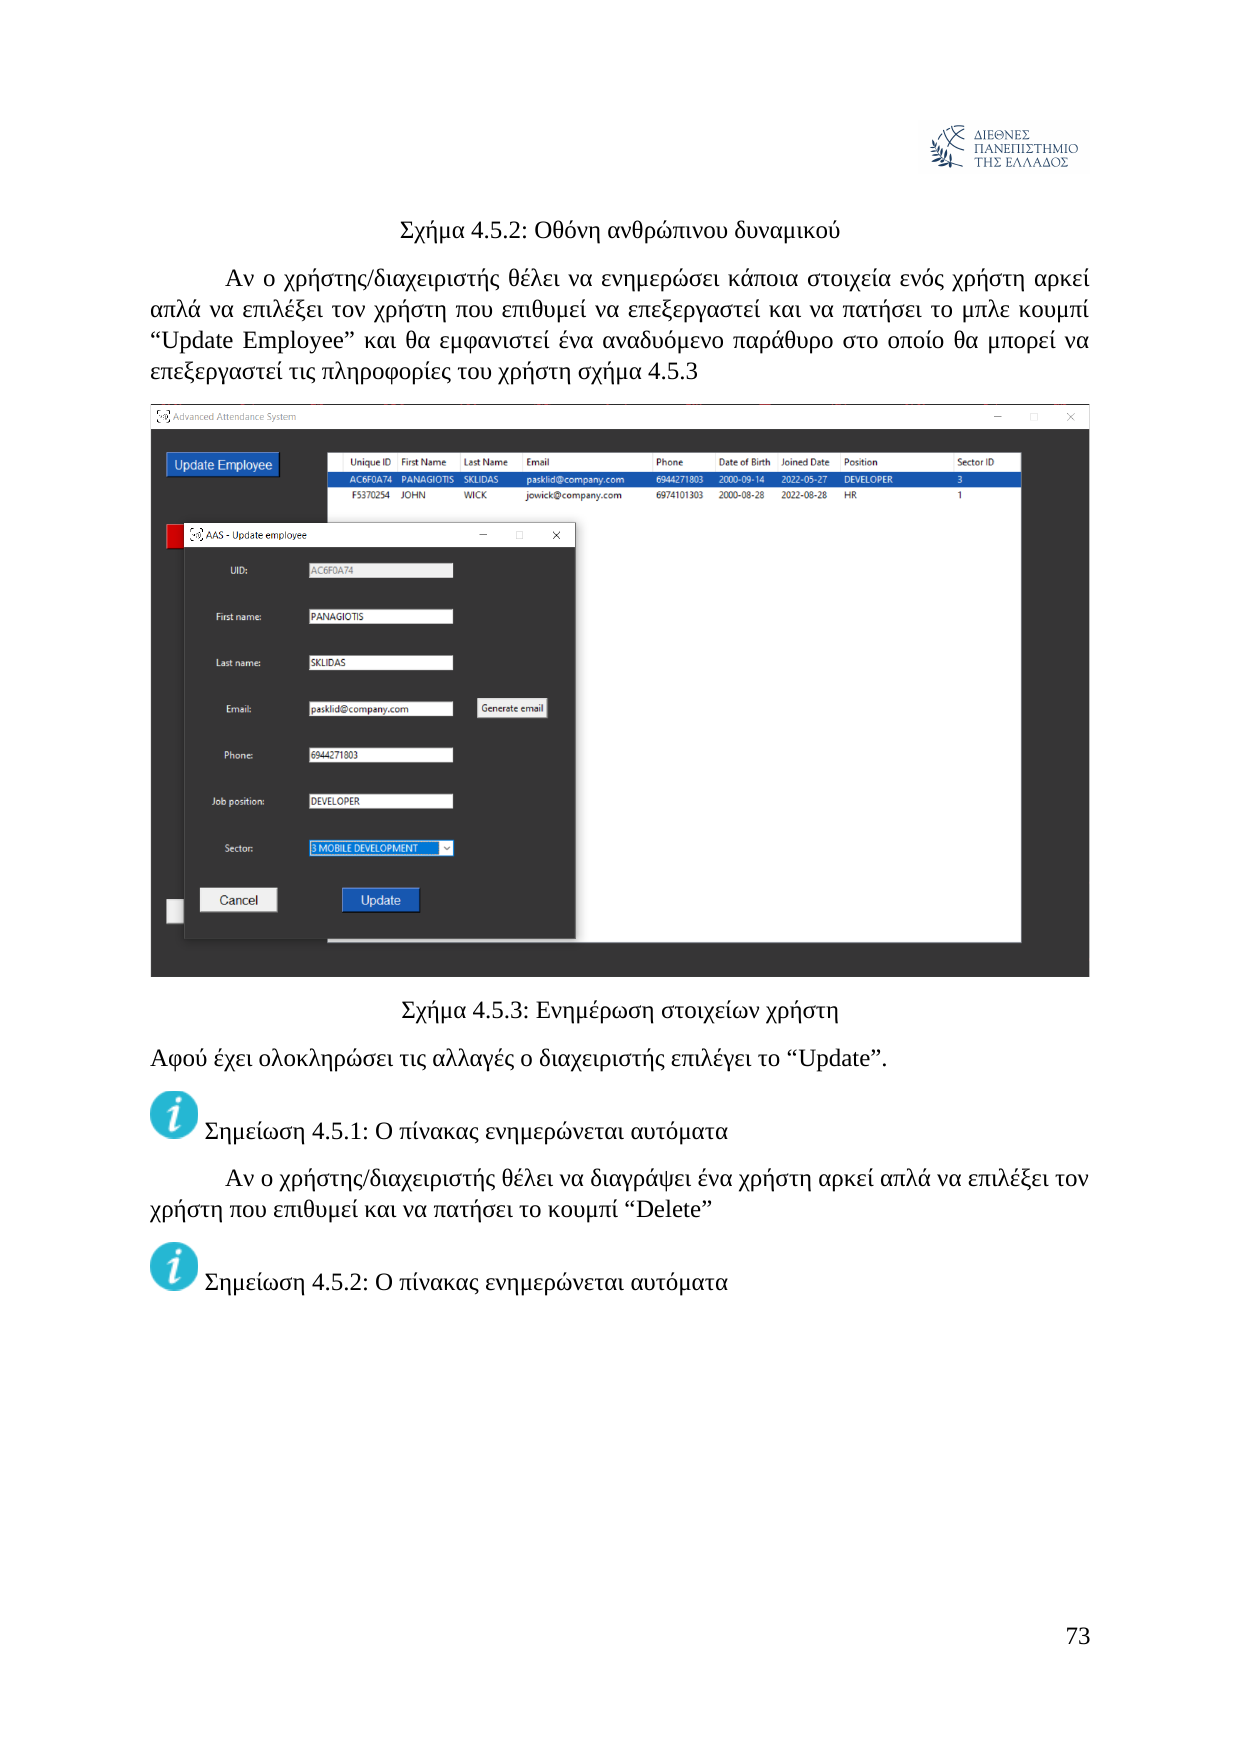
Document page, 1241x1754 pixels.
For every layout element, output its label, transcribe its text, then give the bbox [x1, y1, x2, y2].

picture [150, 1091, 198, 1139]
text Αν ο χρήστης/διαχειριστής θέλει να ενημερώσει κάποια στοιχεία ενός χρήστη αρκεί απλά να επιλέξει τον χρήστη που επιθυμεί να επεξεργαστεί και να πατήσει το μπλε κουμπί “Update Employee” και θα εμφανιστεί ένα αναδυόμενο παράθυρο στο οποίο θα μπορεί να επεξεργαστεί τις πληροφορίες του χρήστη σχήμα 4.5.3 [150, 263, 1090, 385]
text Σημείωση 4.5.1: Ο πίνακας ενημερώνεται αυτόματα [150, 1091, 1090, 1144]
text Αν ο χρήστης/διαχειριστής θέλει να διαγράψει ένα χρήστη αρκεί απλά να επιλέξει τον χρήστη που επιθυμεί και να πατήσει το κουμπί “Delete” [150, 1163, 1090, 1223]
text Αφού έχει ολοκληρώσει τις αλλαγές ο διαχειριστής επιλέγει το “Update”. [150, 1043, 1090, 1072]
picture [150, 1242, 198, 1291]
picture [917, 120, 1091, 174]
text Σχήμα 4.5.2: Οθόνη ανθρώπινου δυναμικού [150, 216, 1090, 244]
picture [150, 404, 1090, 977]
text Σημείωση 4.5.2: Ο πίνακας ενημερώνεται αυτόματα [150, 1242, 1090, 1296]
text Σχήμα 4.5.3: Ενημέρωση στοιχείων χρήστη [150, 996, 1090, 1024]
